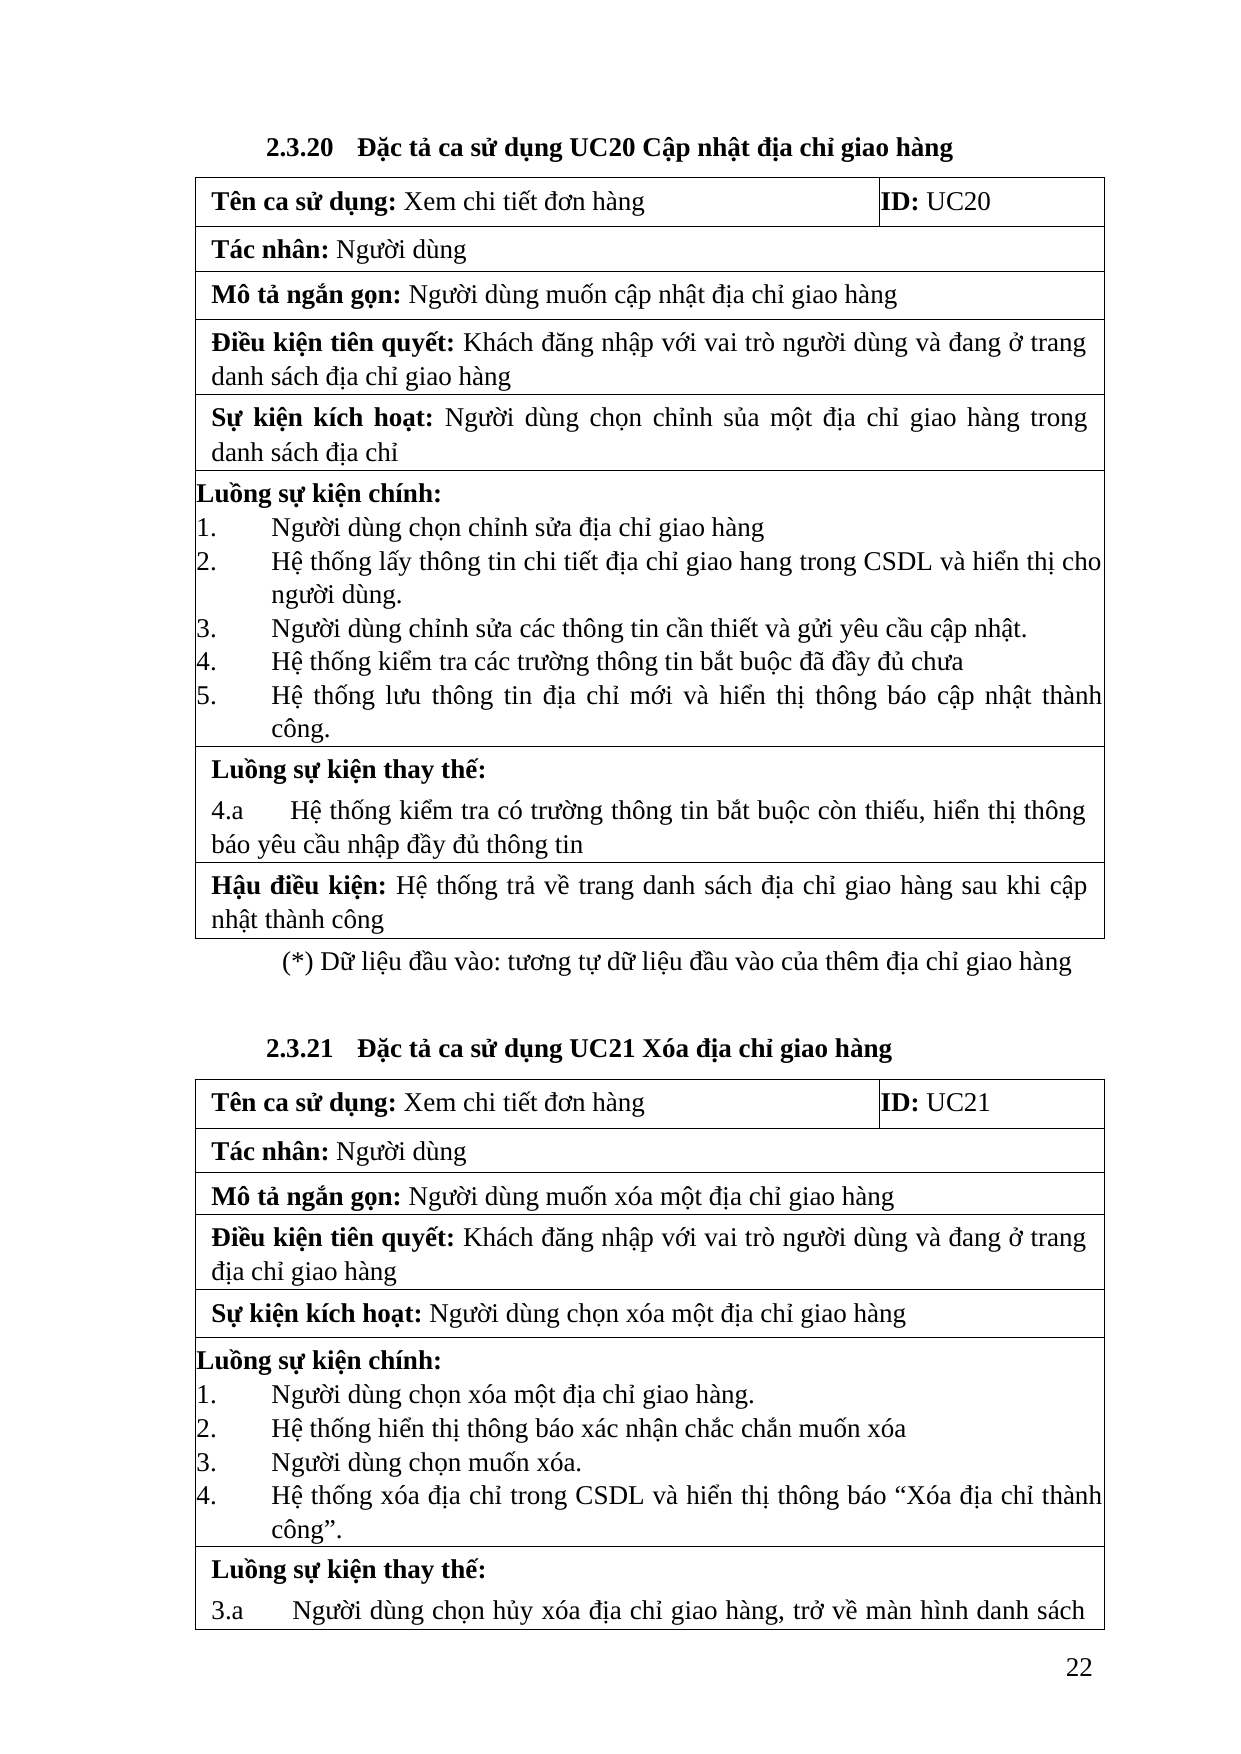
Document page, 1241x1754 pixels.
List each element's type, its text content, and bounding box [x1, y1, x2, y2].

table_header ID: UC21 [880, 1080, 1104, 1127]
table_header Tên ca sử dụng: Xem chi tiết đơn hàng [196, 1080, 879, 1127]
table_cell Sự kiện kích hoạt: Người dùng chọn chỉnh sủa một địa chỉ giao hàng trong danh sách địa chỉ [196, 395, 1104, 470]
table_cell Luồng sự kiện chính: Người dùng chọn xóa một địa chỉ giao hàng. Hệ thống hiển thị thông báo xác nhận chắc chắn muốn xóa Người dùng chọn muốn xóa. Hệ thống xóa địa chỉ trong CSDL và hiển thị thông báo “Xóa địa chỉ thành công”. [196, 1338, 1104, 1546]
table_cell Điều kiện tiên quyết: Khách đăng nhập với vai trò người dùng và đang ở trang địa chỉ giao hàng [196, 1215, 1104, 1289]
table_cell Luồng sự kiện thay thế: 4.a Hệ thống kiểm tra có trường thông tin bắt buộc còn thiếu, hiển thị thông báo yêu cầu nhập đầy đủ thông tin [196, 747, 1104, 862]
table_header Tên ca sử dụng: Xem chi tiết đơn hàng [196, 178, 879, 226]
text (*) Dữ liệu đầu vào: tương tự dữ liệu đầu vào của thêm địa chỉ giao hàng [207, 945, 1092, 976]
subtitle Đặc tả ca sử dụng UC20 Cập nhật địa chỉ giao hàng [266, 131, 1092, 162]
subtitle Đặc tả ca sử dụng UC21 Xóa địa chỉ giao hàng [266, 1032, 1092, 1063]
table_header ID: UC20 [880, 178, 1104, 226]
table_cell Sự kiện kích hoạt: Người dùng chọn xóa một địa chỉ giao hàng [196, 1290, 1104, 1337]
table_cell Mô tả ngắn gọn: Người dùng muốn xóa một địa chỉ giao hàng [196, 1173, 1104, 1214]
table_cell Điều kiện tiên quyết: Khách đăng nhập với vai trò người dùng và đang ở trang danh sách địa chỉ giao hàng [196, 320, 1104, 394]
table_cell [196, 1547, 1104, 1629]
table_cell Hậu điều kiện: Hệ thống trả về trang danh sách địa chỉ giao hàng sau khi cập nhật thành công [196, 863, 1104, 938]
table_cell Mô tả ngắn gọn: Người dùng muốn cập nhật địa chỉ giao hàng [196, 272, 1104, 318]
table_cell Luồng sự kiện chính: Người dùng chọn chỉnh sửa địa chỉ giao hàng Hệ thống lấy thông tin chi tiết địa chỉ giao hang trong CSDL và hiển thị cho người dùng. Người dùng chỉnh sửa các thông tin cần thiết và gửi yêu cầu cập nhật. Hệ thống kiểm tra các trường thông tin bắt buộc đã đầy đủ chưa Hệ thống lưu thông tin địa chỉ mới và hiển thị thông báo cập nhật thành công. [196, 471, 1104, 746]
table_cell Tác nhân: Người dùng [196, 227, 1104, 271]
table_cell Tác nhân: Người dùng [196, 1129, 1104, 1172]
